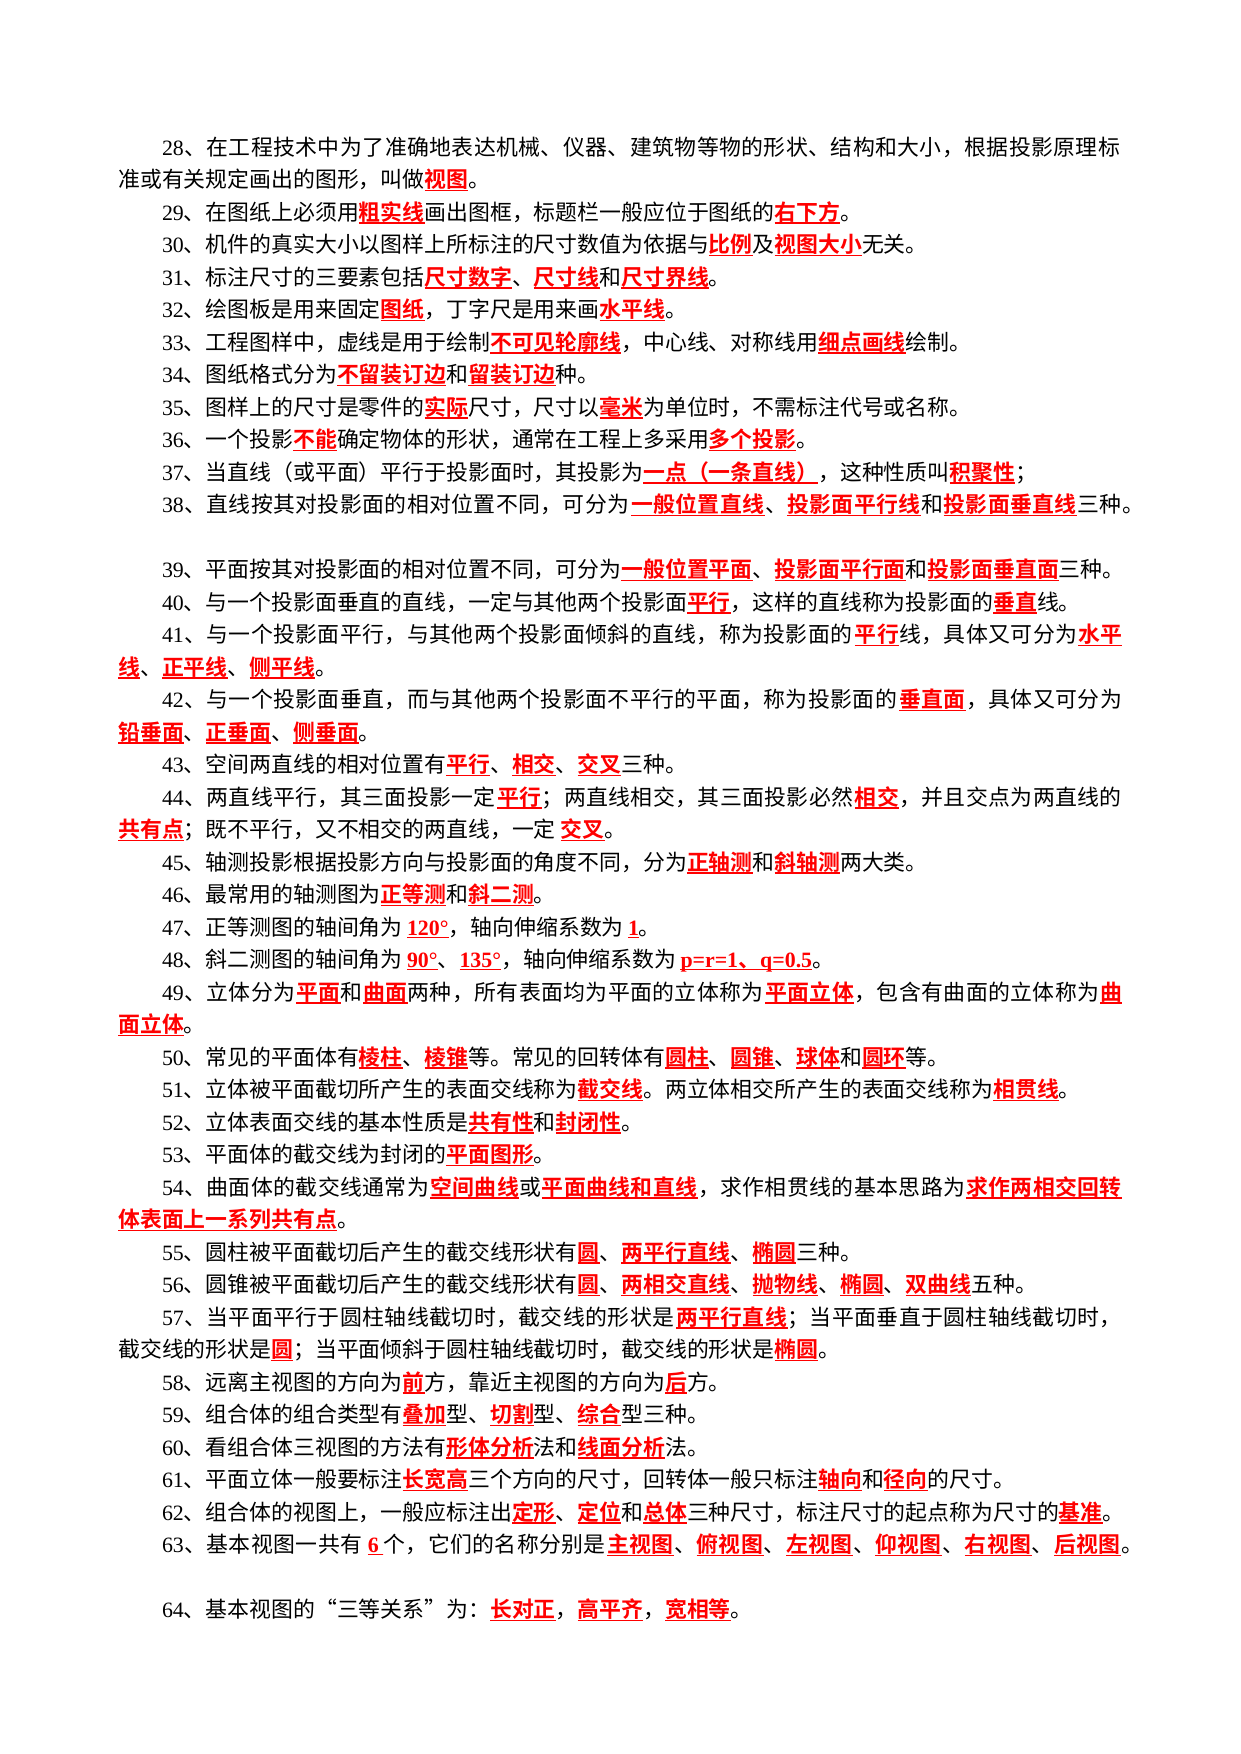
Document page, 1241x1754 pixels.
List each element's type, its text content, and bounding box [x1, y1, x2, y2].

text 49、立体分为平面和曲面两种，所有表面均为平面的立体称为平面立体，包含有曲面的立体称为曲面立体。 [118, 974, 1122, 1039]
text 30、机件的真实大小以图样上所标注的尺寸数值为依据与比例及视图大小无关。 [118, 227, 1122, 259]
text 45、轴测投影根据投影方向与投影面的角度不同，分为正轴测和斜轴测两大类。 [118, 844, 1122, 877]
text 32、绘图板是用来固定图纸，丁字尺是用来画水平线。 [118, 292, 1122, 324]
text 59、组合体的组合类型有叠加型、切割型、综合型三种。 [118, 1397, 1122, 1429]
text 42、与一个投影面垂直，而与其他两个投影面不平行的平面，称为投影面的垂直面，具体又可分为铅垂面、正垂面、侧垂面。 [118, 682, 1122, 747]
text 63、基本视图一共有6个，它们的名称分别是主视图、俯视图、左视图、仰视图、右视图、后视图。 [118, 1527, 1122, 1592]
text 47、正等测图的轴间角为120°，轴向伸缩系数为1。 [118, 909, 1122, 942]
text 31、标注尺寸的三要素包括尺寸数字、尺寸线和尺寸界线。 [118, 259, 1122, 292]
text 56、圆锥被平面截切后产生的截交线形状有圆、两相交直线、抛物线、椭圆、双曲线五种。 [118, 1267, 1122, 1299]
text 36、一个投影不能确定物体的形状，通常在工程上多采用多个投影。 [118, 422, 1122, 454]
text 35、图样上的尺寸是零件的实际尺寸，尺寸以毫米为单位时，不需标注代号或名称。 [118, 389, 1122, 422]
text 62、组合体的视图上，一般应标注出定形、定位和总体三种尺寸，标注尺寸的起点称为尺寸的基准。 [118, 1494, 1122, 1527]
text 38、直线按其对投影面的相对位置不同，可分为一般位置直线、投影面平行线和投影面垂直线三种。 [118, 487, 1122, 552]
text 60、看组合体三视图的方法有形体分析法和线面分析法。 [118, 1429, 1122, 1462]
text 57、当平面平行于圆柱轴线截切时，截交线的形状是两平行直线；当平面垂直于圆柱轴线截切时，截交线的形状是圆；当平面倾斜于圆柱轴线截切时，截交线的形状是椭圆。 [118, 1299, 1122, 1364]
text 55、圆柱被平面截切后产生的截交线形状有圆、两平行直线、椭圆三种。 [118, 1234, 1122, 1267]
text 50、常见的平面体有棱柱、棱锥等。常见的回转体有圆柱、圆锥、球体和圆环等。 [118, 1039, 1122, 1072]
text 40、与一个投影面垂直的直线，一定与其他两个投影面平行，这样的直线称为投影面的垂直线。 [118, 584, 1122, 617]
text 58、远离主视图的方向为前方，靠近主视图的方向为后方。 [118, 1364, 1122, 1397]
text 39、平面按其对投影面的相对位置不同，可分为一般位置平面、投影面平行面和投影面垂直面三种。 [118, 552, 1122, 584]
text 29、在图纸上必须用粗实线画出图框，标题栏一般应位于图纸的右下方。 [118, 194, 1122, 227]
text 64、基本视图的“三等关系”为：长对正，高平齐，宽相等。 [118, 1592, 1122, 1624]
text 33、工程图样中，虚线是用于绘制不可见轮廓线，中心线、对称线用细点画线绘制。 [118, 324, 1122, 357]
text 34、图纸格式分为不留装订边和留装订边种。 [118, 357, 1122, 389]
text 44、两直线平行，其三面投影一定平行；两直线相交，其三面投影必然相交，并且交点为两直线的共有点；既不平行，又不相交的两直线，一定 交叉。 [118, 779, 1122, 844]
text 61、平面立体一般要标注长宽高三个方向的尺寸，回转体一般只标注轴向和径向的尺寸。 [118, 1462, 1122, 1494]
text 51、立体被平面截切所产生的表面交线称为截交线。两立体相交所产生的表面交线称为相贯线。 [118, 1072, 1122, 1104]
text 48、斜二测图的轴间角为90°、135°，轴向伸缩系数为p=r=1、q=0.5。 [118, 942, 1122, 974]
text 52、立体表面交线的基本性质是共有性和封闭性。 [118, 1104, 1122, 1137]
text 37、当直线（或平面）平行于投影面时，其投影为一点（一条直线），这种性质叫积聚性； [118, 454, 1122, 487]
text 54、曲面体的截交线通常为空间曲线或平面曲线和直线，求作相贯线的基本思路为求作两相交回转体表面上一系列共有点。 [118, 1169, 1122, 1234]
text 41、与一个投影面平行，与其他两个投影面倾斜的直线，称为投影面的平行线，具体又可分为水平线、正平线、侧平线。 [118, 617, 1122, 682]
text 46、最常用的轴测图为正等测和斜二测。 [118, 877, 1122, 909]
text 28、在工程技术中为了准确地表达机械、仪器、建筑物等物的形状、结构和大小，根据投影原理标准或有关规定画出的图形，叫做视图。 [118, 129, 1122, 194]
text 53、平面体的截交线为封闭的平面图形。 [118, 1137, 1122, 1169]
text 43、空间两直线的相对位置有平行、相交、交叉三种。 [118, 747, 1122, 779]
